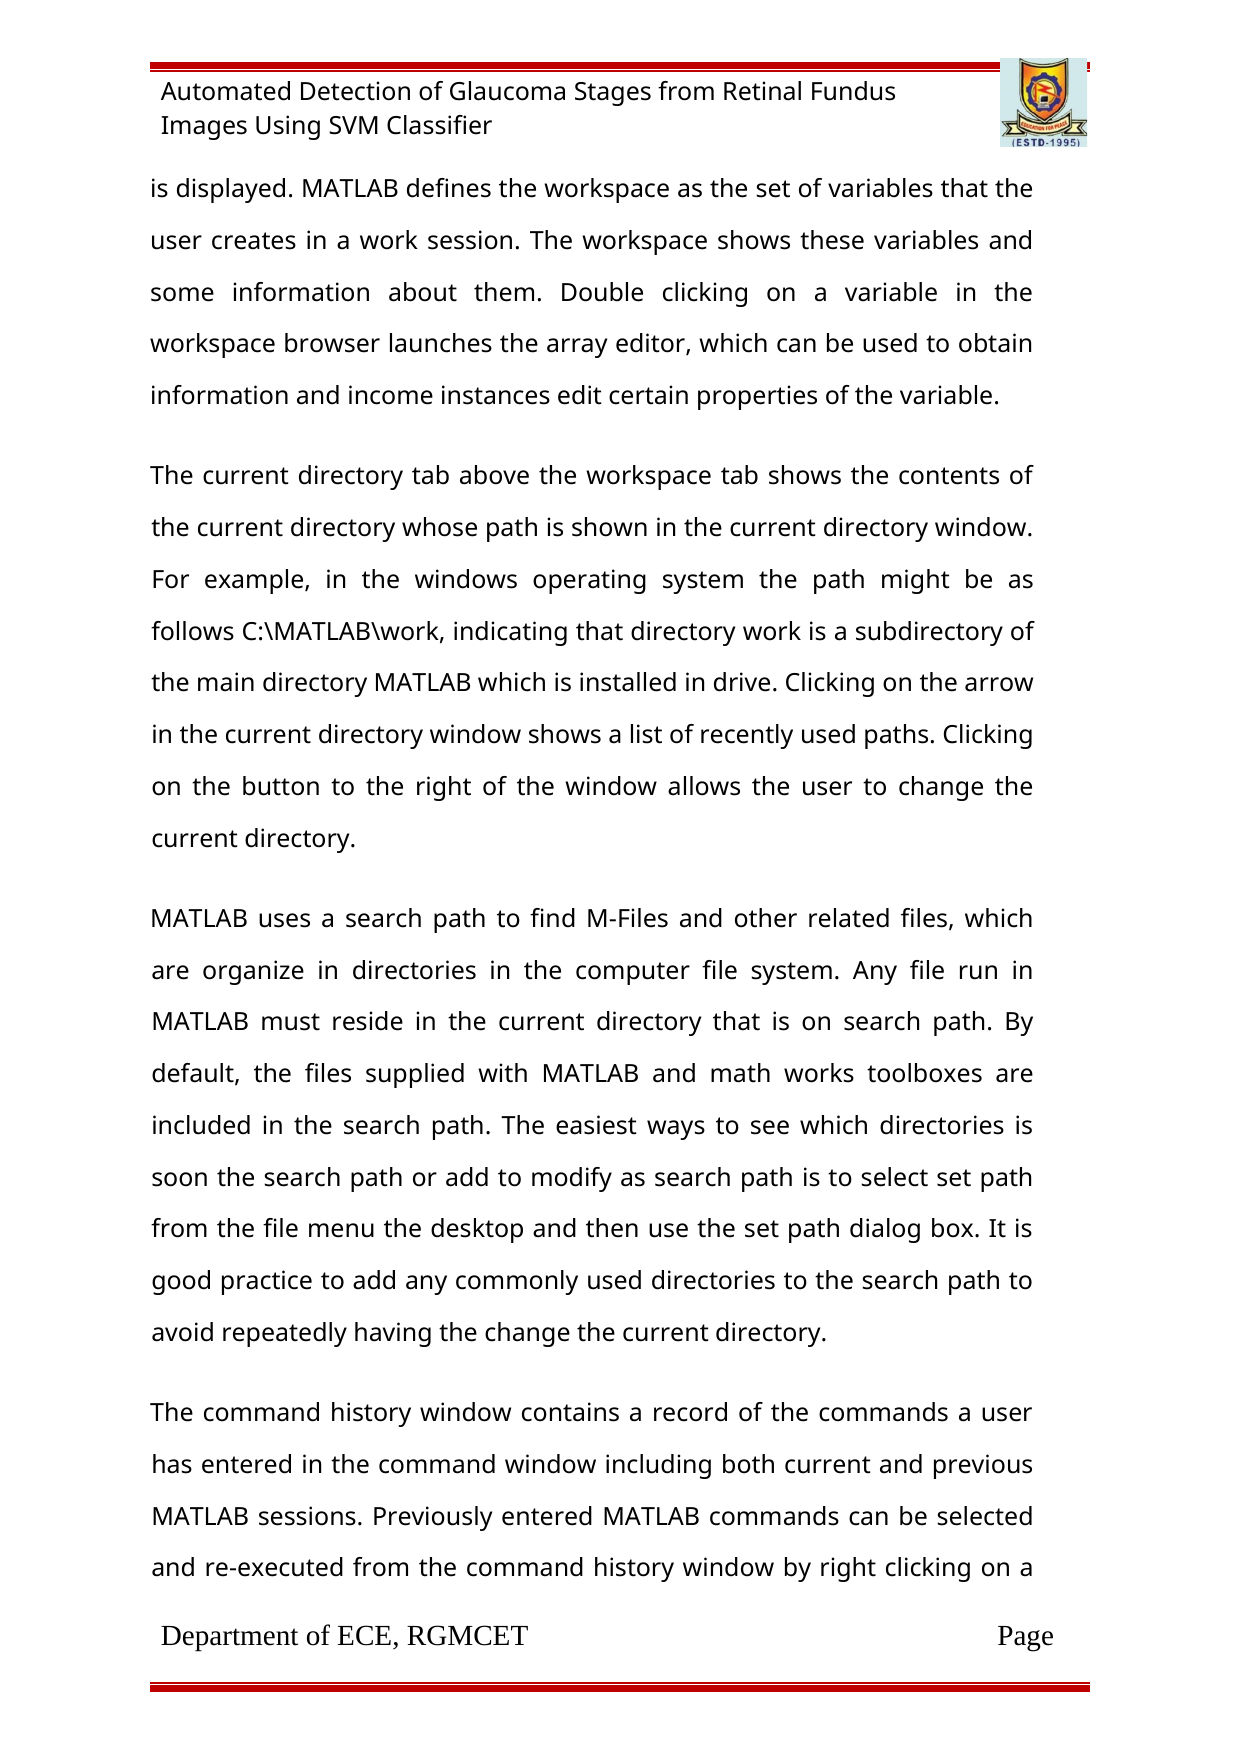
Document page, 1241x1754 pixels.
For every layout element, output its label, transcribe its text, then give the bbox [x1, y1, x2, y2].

picture [999, 58, 1088, 146]
text The current directory tab above the workspace tab shows the contents of the current directory whose path is shown in the current directory window. For example, in the windows operating system the path might be as follows C:\MATLAB\work, indicating that directory work is a subdirectory of the main directory MATLAB which is installed in drive. Clicking on the arrow in the current directory window shows a list of recently used paths. Clicking on the button to the right of the window allows the user to change the current directory. [150, 458, 1034, 854]
text MATLAB uses a search path to find M-Files and other related files, which are organize in directories in the computer file system. Any file run in MATLAB must reside in the current directory that is on search path. By default, the files supplied with MATLAB and math works toolboxes are included in the search path. The easiest ways to see which directories is soon the search path or add to modify as search path is to select set path from the file menu the desktop and then use the set path dialog box. It is good practice to add any commonly used directories to the search path to avoid repeatedly having the change the current directory. [150, 901, 1034, 1349]
